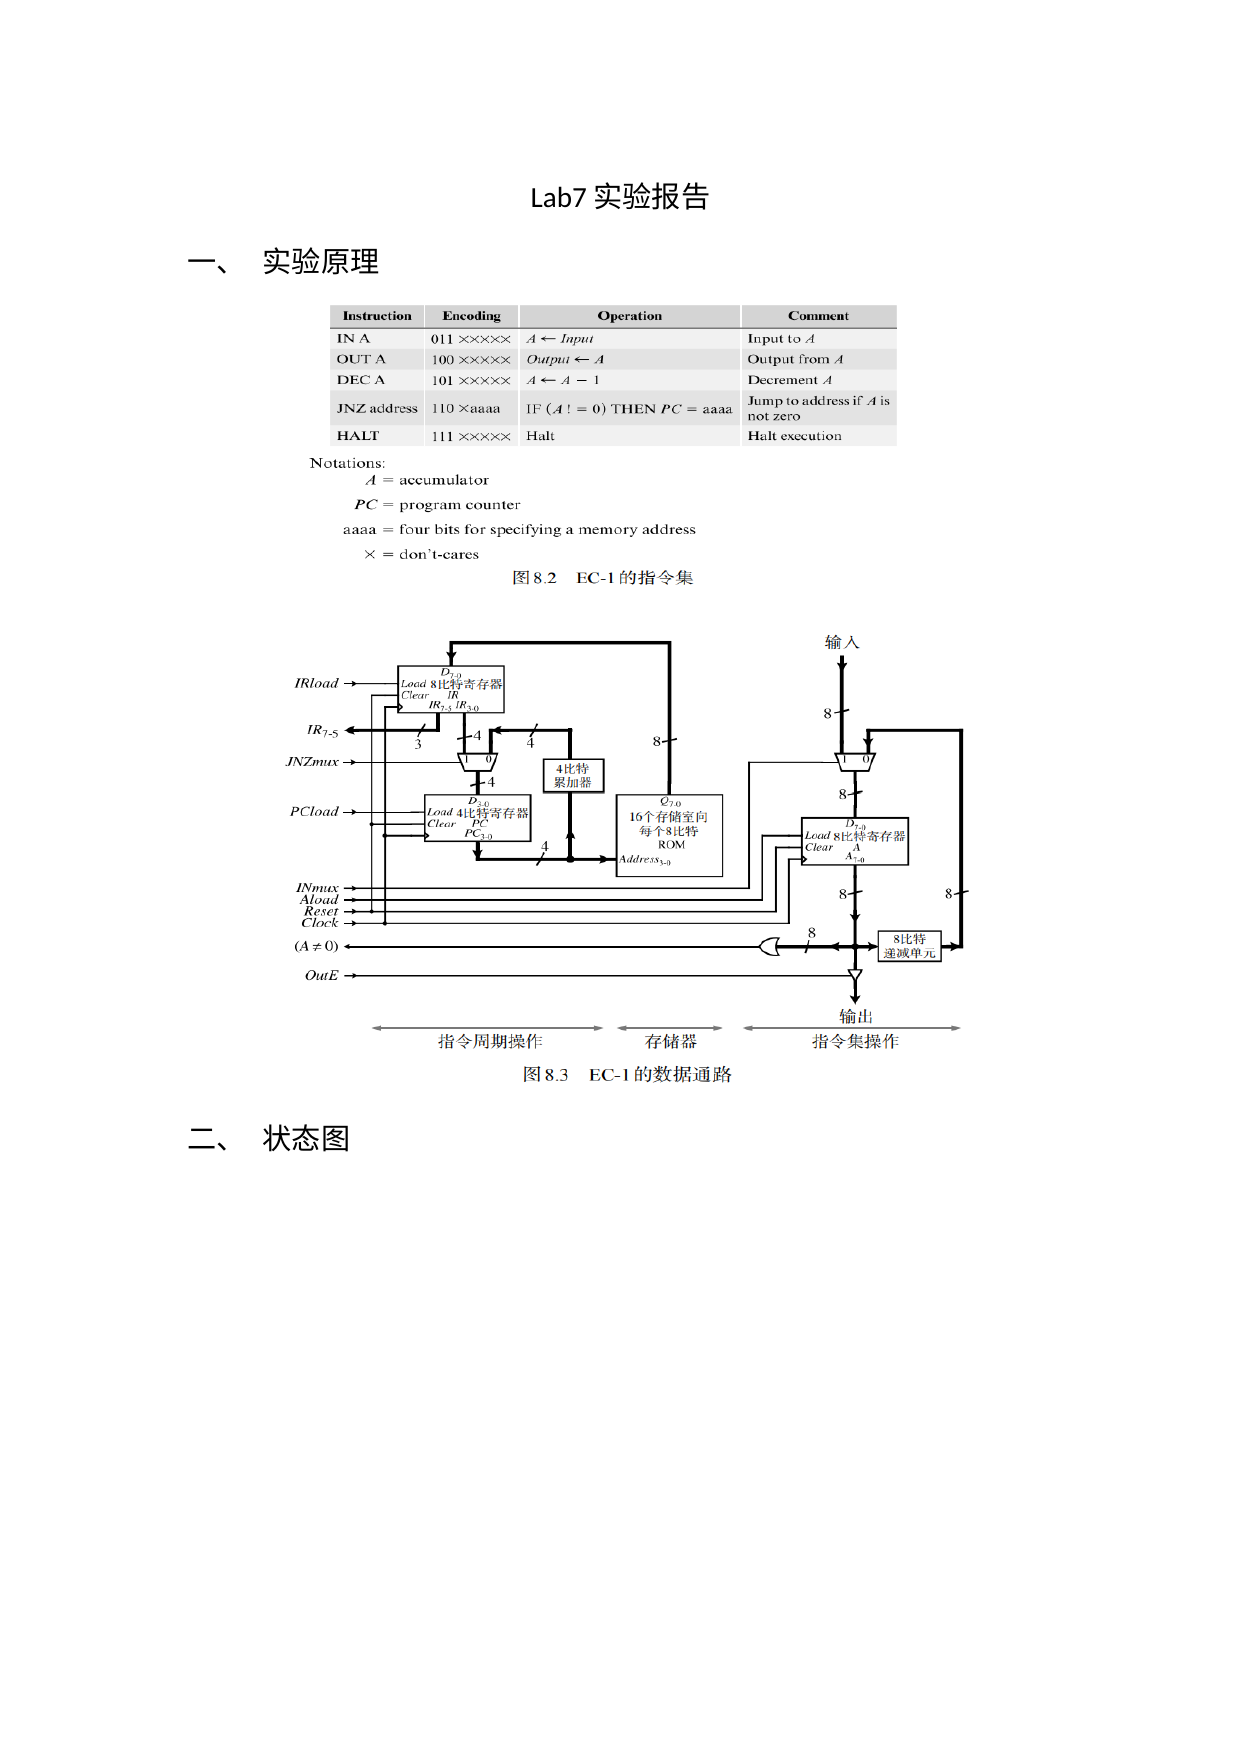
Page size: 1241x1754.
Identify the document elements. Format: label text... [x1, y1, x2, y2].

list 状态图 [187, 1104, 1053, 1169]
picture [262, 617, 1018, 1098]
picture [262, 292, 1061, 589]
list 实验原理 [187, 227, 1053, 292]
text Lab7 实验报告 [187, 162, 1053, 227]
